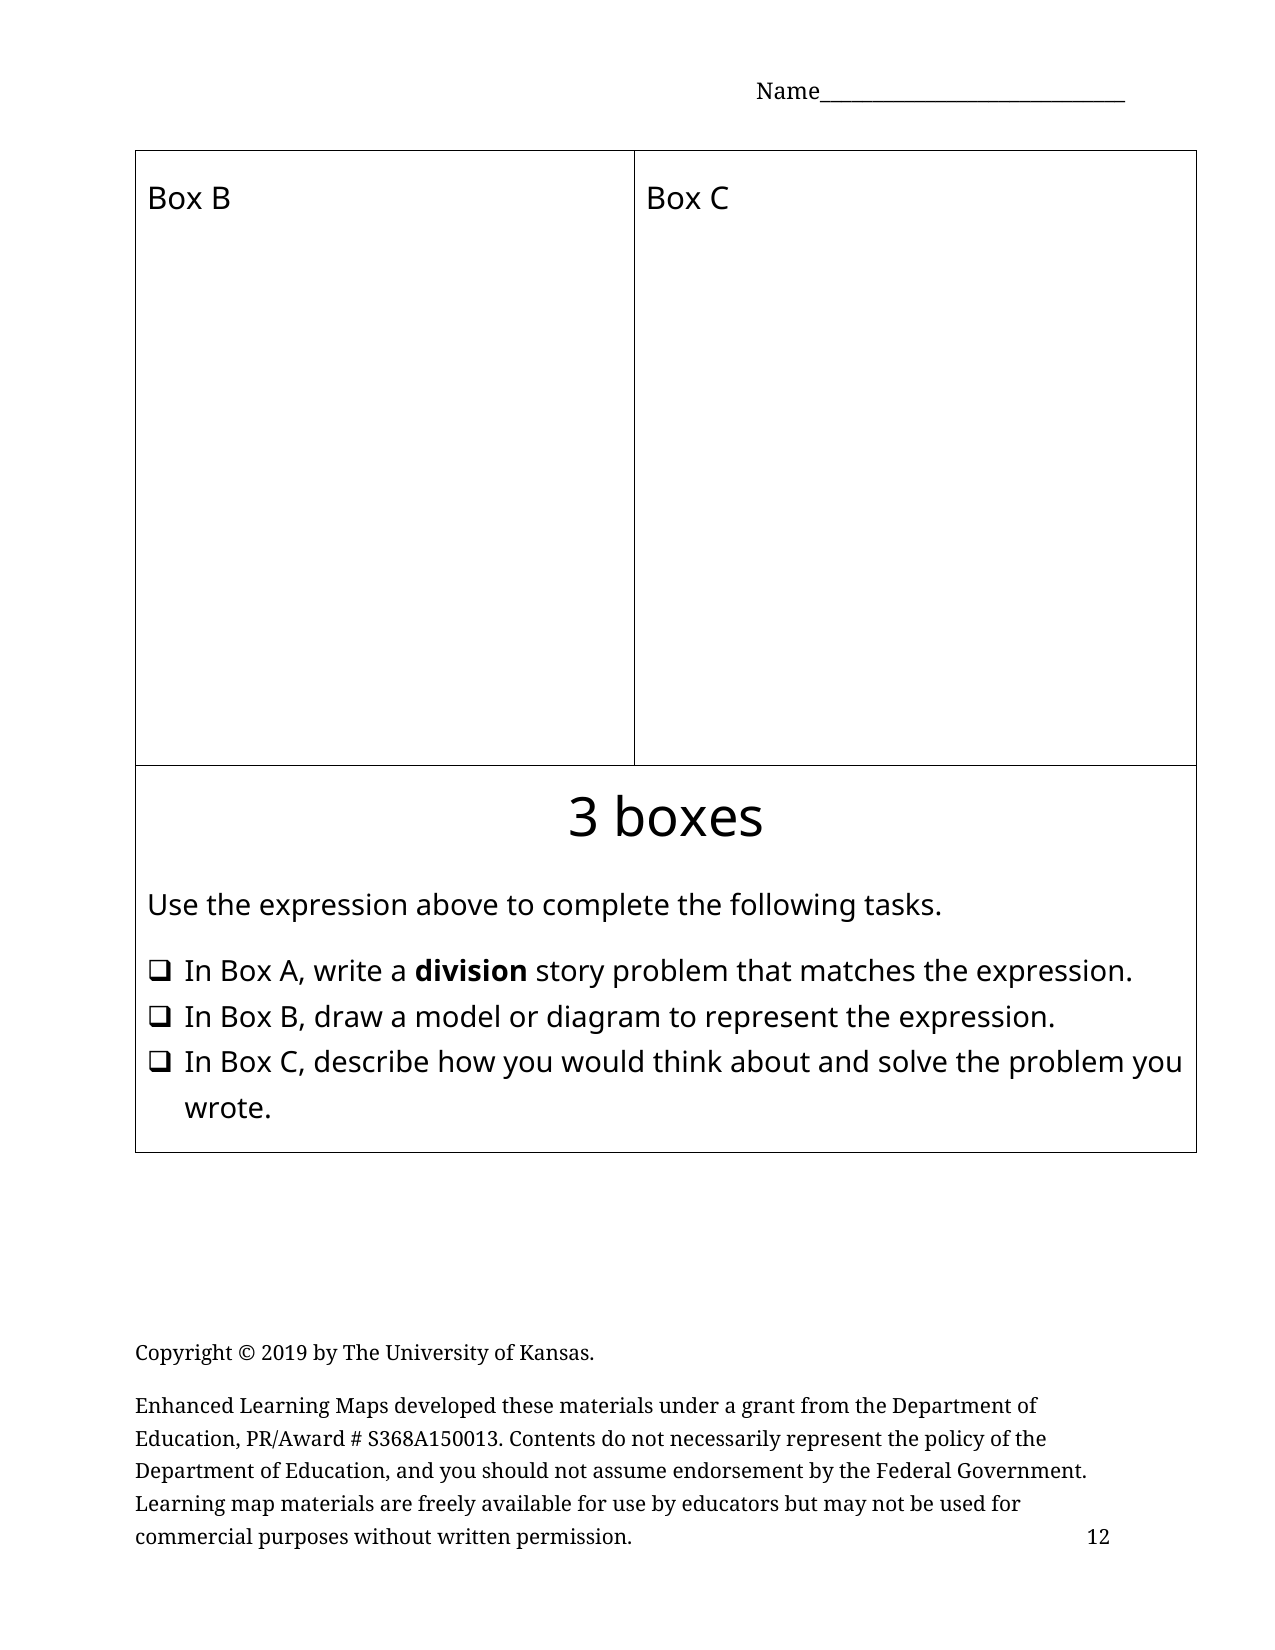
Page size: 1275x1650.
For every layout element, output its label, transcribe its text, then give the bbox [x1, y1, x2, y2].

table_cell Box B [136, 151, 634, 765]
table_cell 3 boxes Use the expression above to complete the following tasks. In Box A, write a division story problem that matches the expression. In Box B, draw a model or diagram to represent the expression. In Box C, describe how you would think about and solve the problem you wrote. [136, 766, 1196, 1152]
table_cell Box C [635, 151, 1196, 765]
